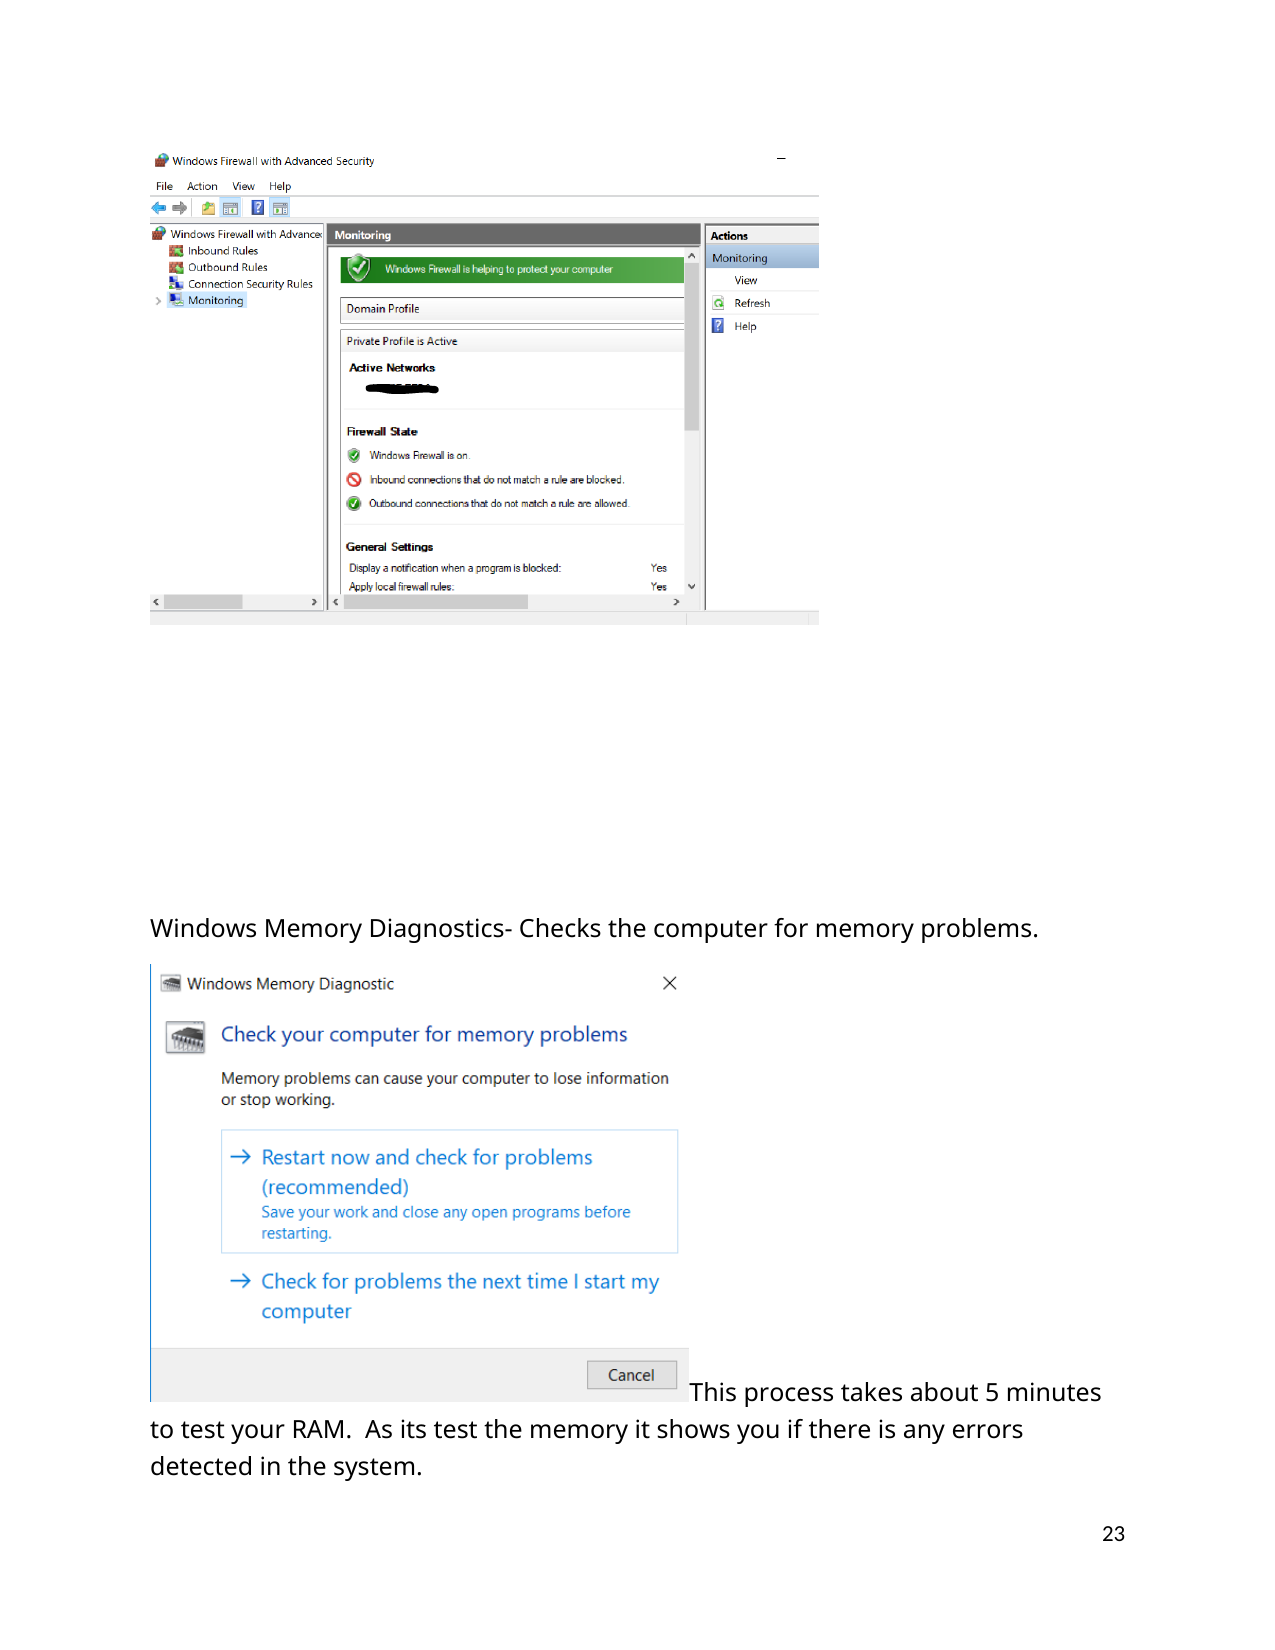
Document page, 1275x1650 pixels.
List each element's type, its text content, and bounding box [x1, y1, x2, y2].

text Windows Memory Diagnostics- Checks the computer for memory problems. [150, 911, 1125, 945]
picture [150, 150, 819, 625]
picture [150, 964, 689, 1402]
